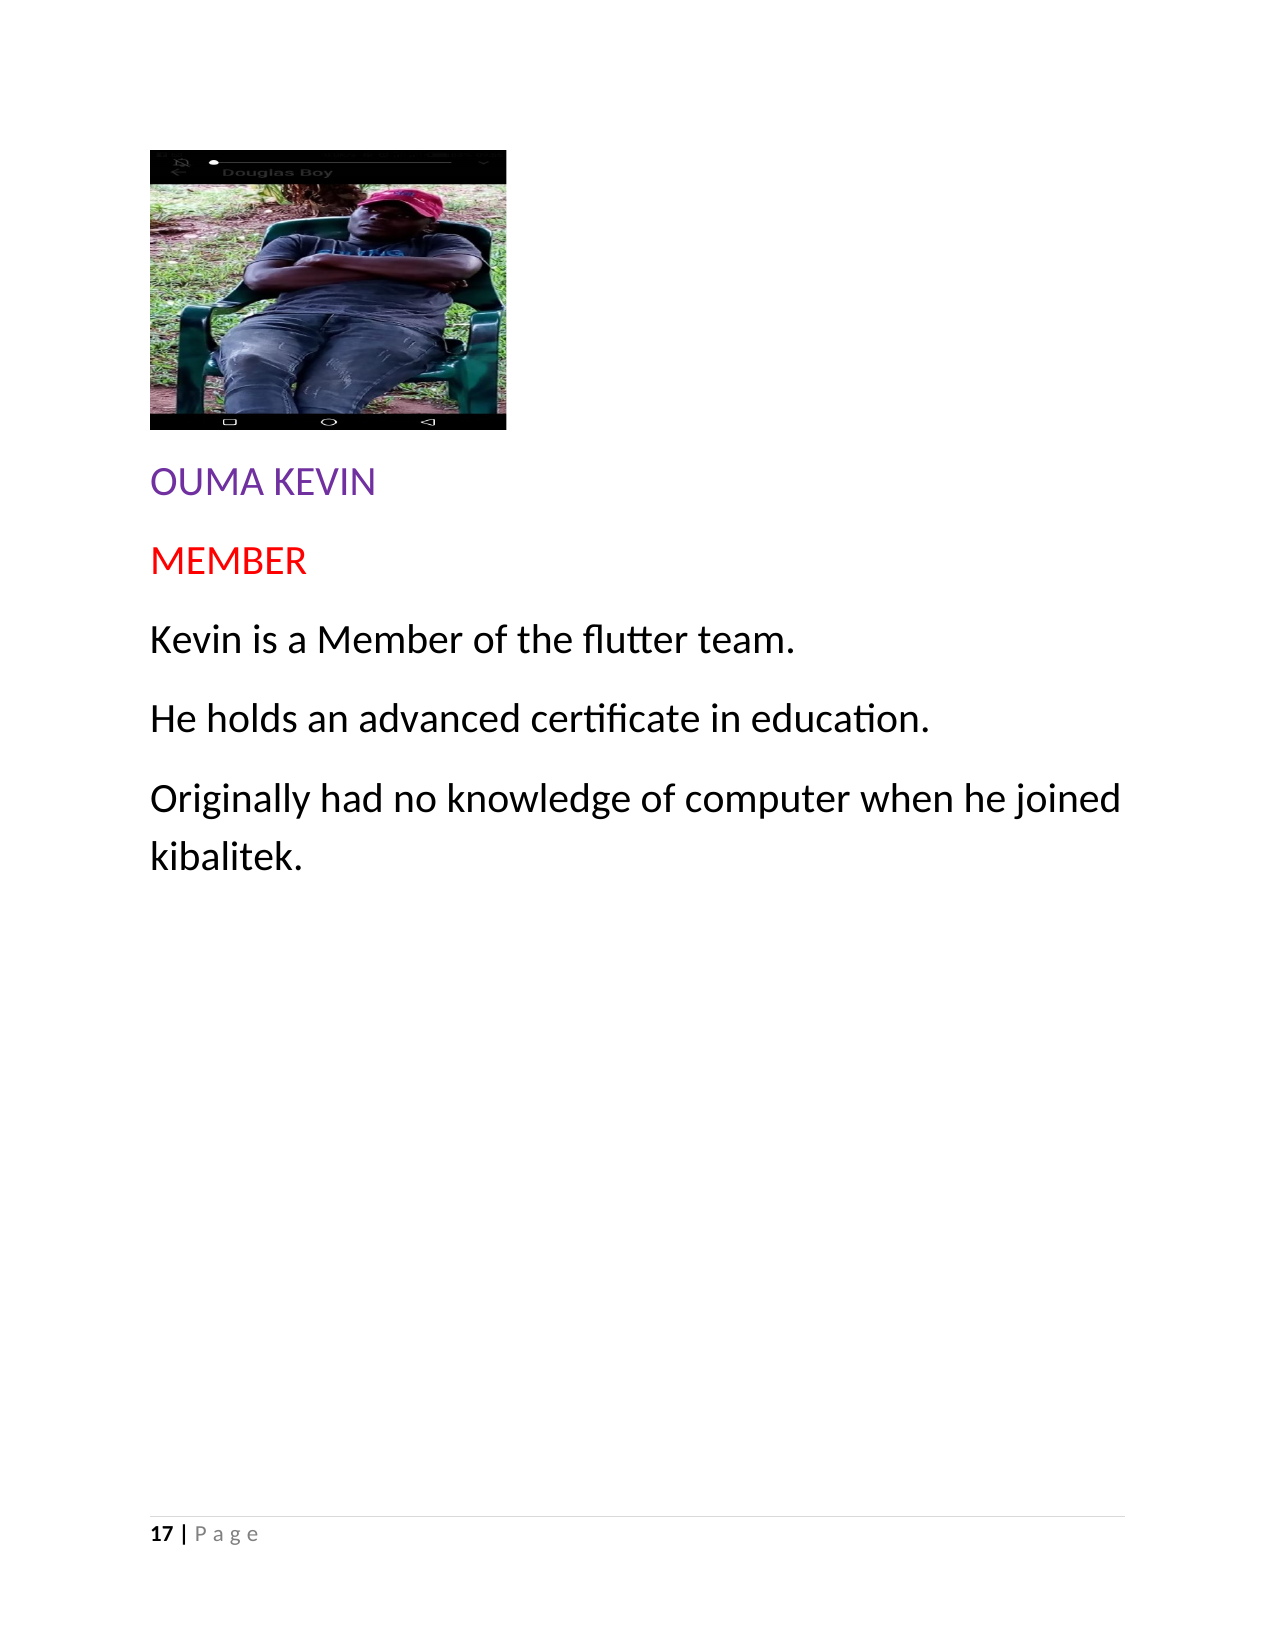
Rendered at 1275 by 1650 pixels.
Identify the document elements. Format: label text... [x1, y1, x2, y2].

text OUMA KEVIN [150, 455, 1125, 506]
picture [150, 150, 507, 430]
text Kevin is a Member of the flutter team. [150, 613, 1125, 664]
text Originally had no knowledge of computer when he joined kibalitek. [150, 772, 1125, 881]
text MEMBER [150, 534, 1125, 585]
text He holds an advanced certificate in education. [150, 692, 1125, 743]
